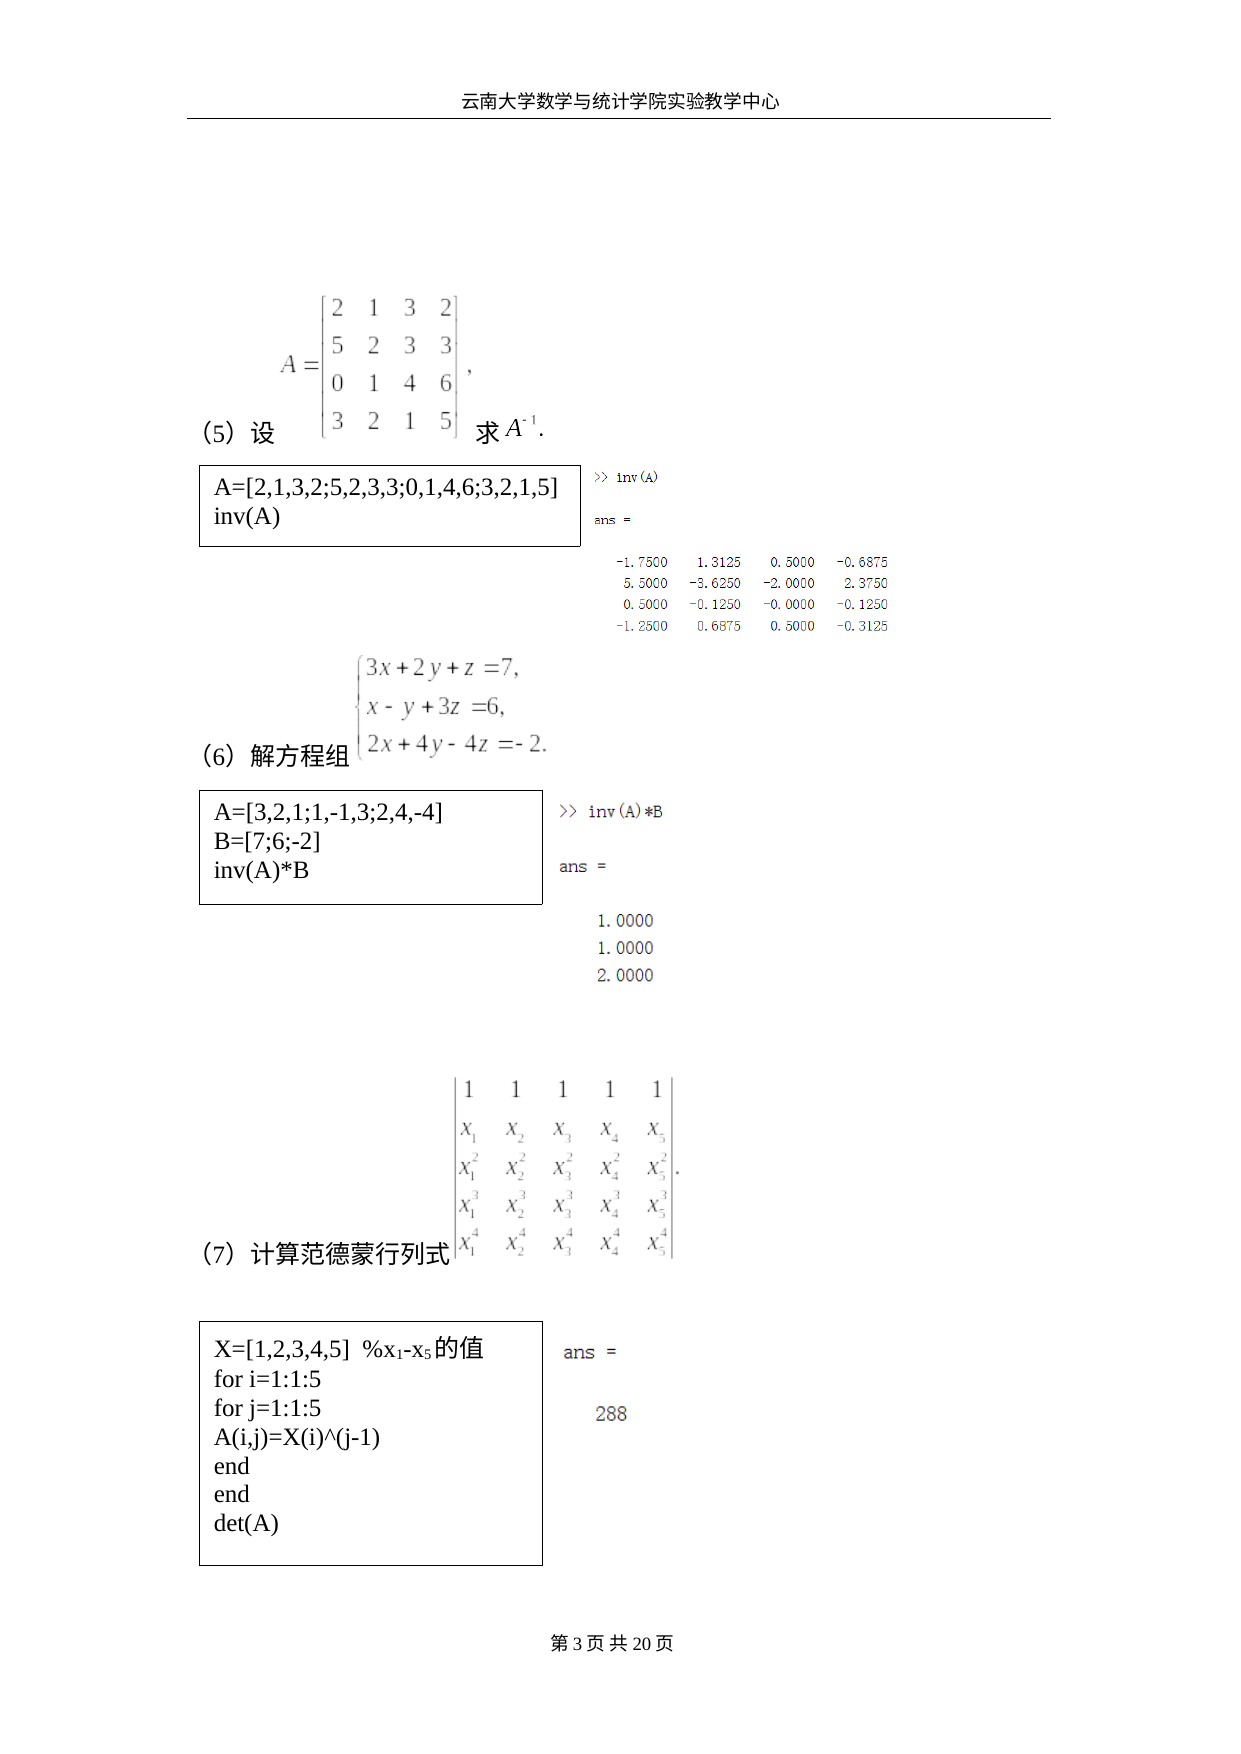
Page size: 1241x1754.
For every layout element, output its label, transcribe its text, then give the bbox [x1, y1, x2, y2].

picture [561, 1332, 944, 1434]
text （6）解方程组 [187, 649, 1053, 779]
text （7）计算范德蒙行列式 [187, 1072, 1053, 1299]
picture [592, 466, 1043, 639]
picture [555, 791, 983, 995]
text （5）设求 [187, 292, 1053, 454]
